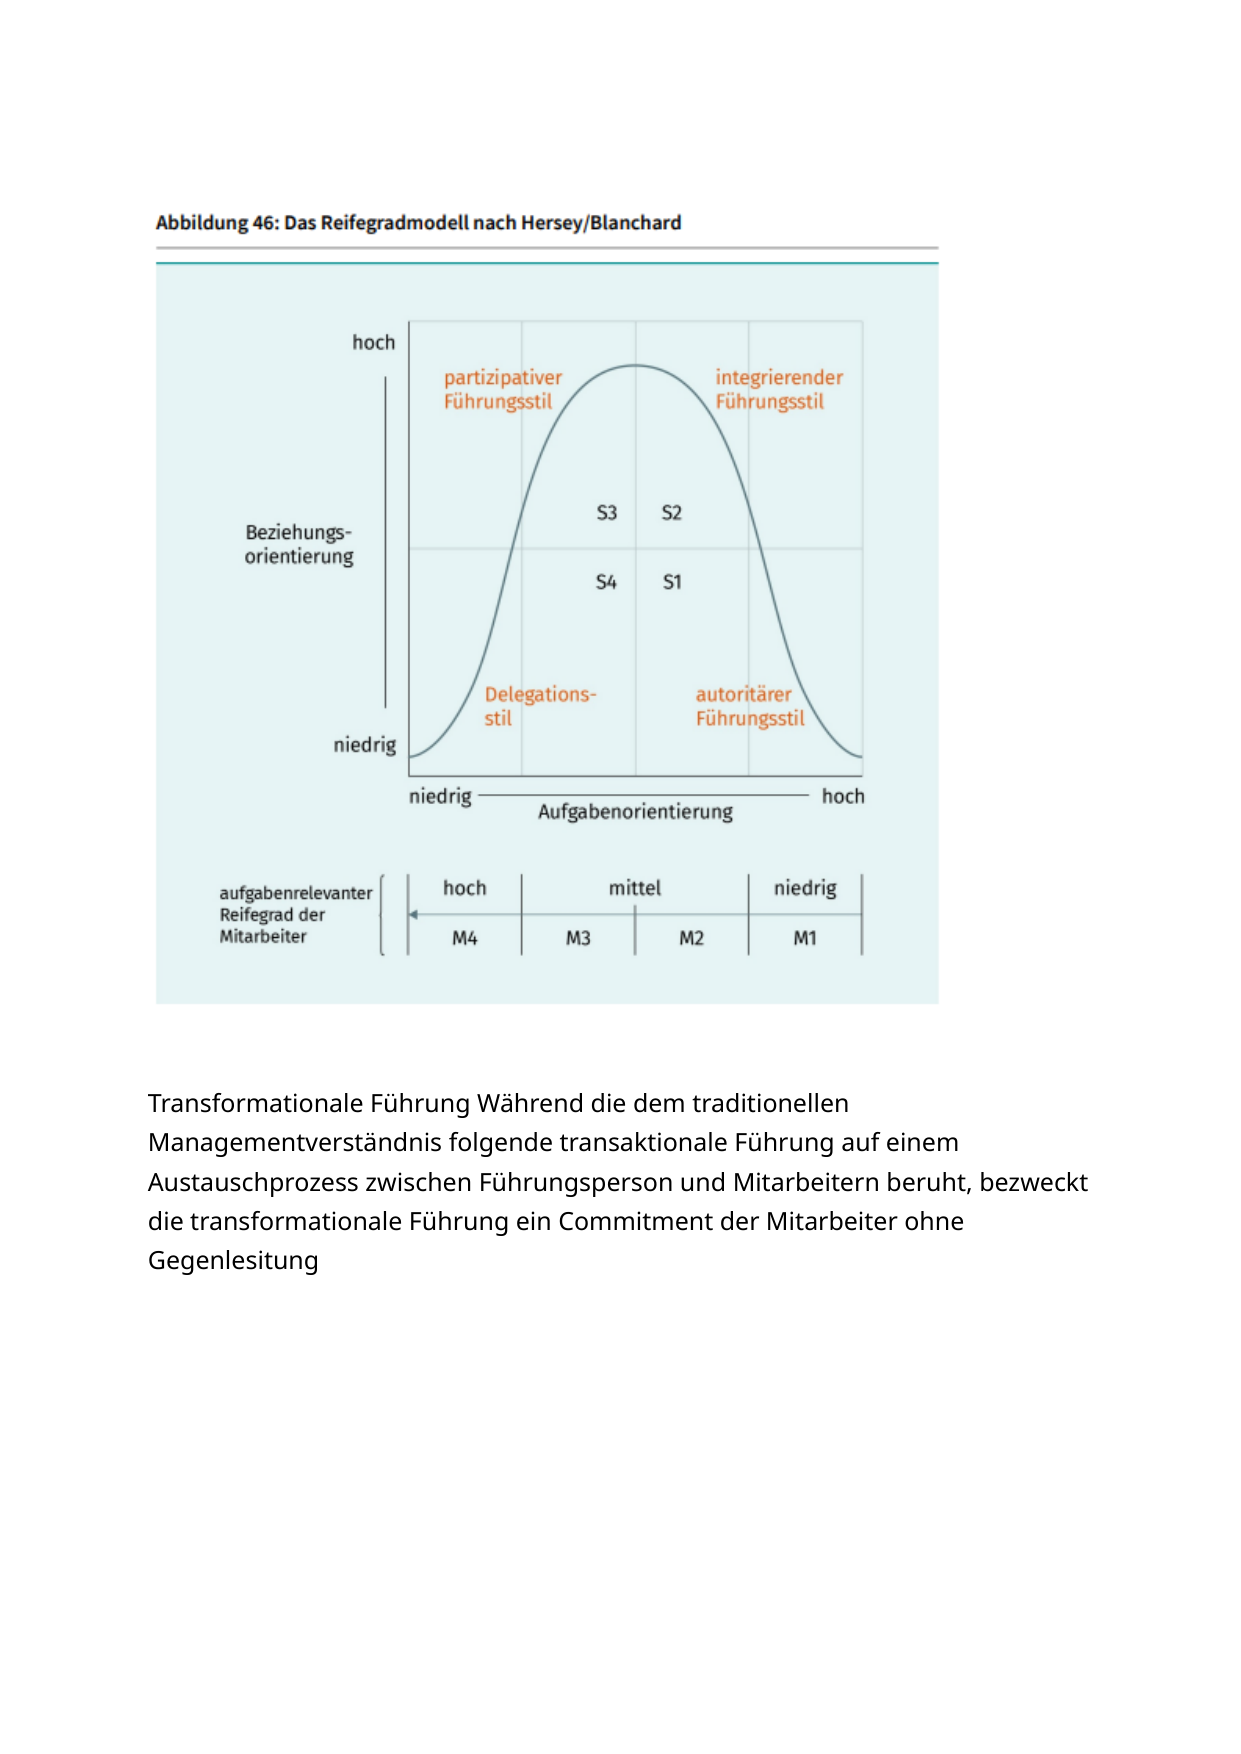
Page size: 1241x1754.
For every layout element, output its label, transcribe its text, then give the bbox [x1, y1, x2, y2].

text Transformationale Führung Während die dem traditionellen Managementverständnis folgende transaktionale Führung auf einem Austauschprozess zwischen Führungsperson und Mitarbeitern beruht, bezweckt die transformationale Führung ein Commitment der Mitarbeiter ohne Gegenlesitung [148, 1086, 1093, 1277]
picture [147, 203, 947, 1009]
